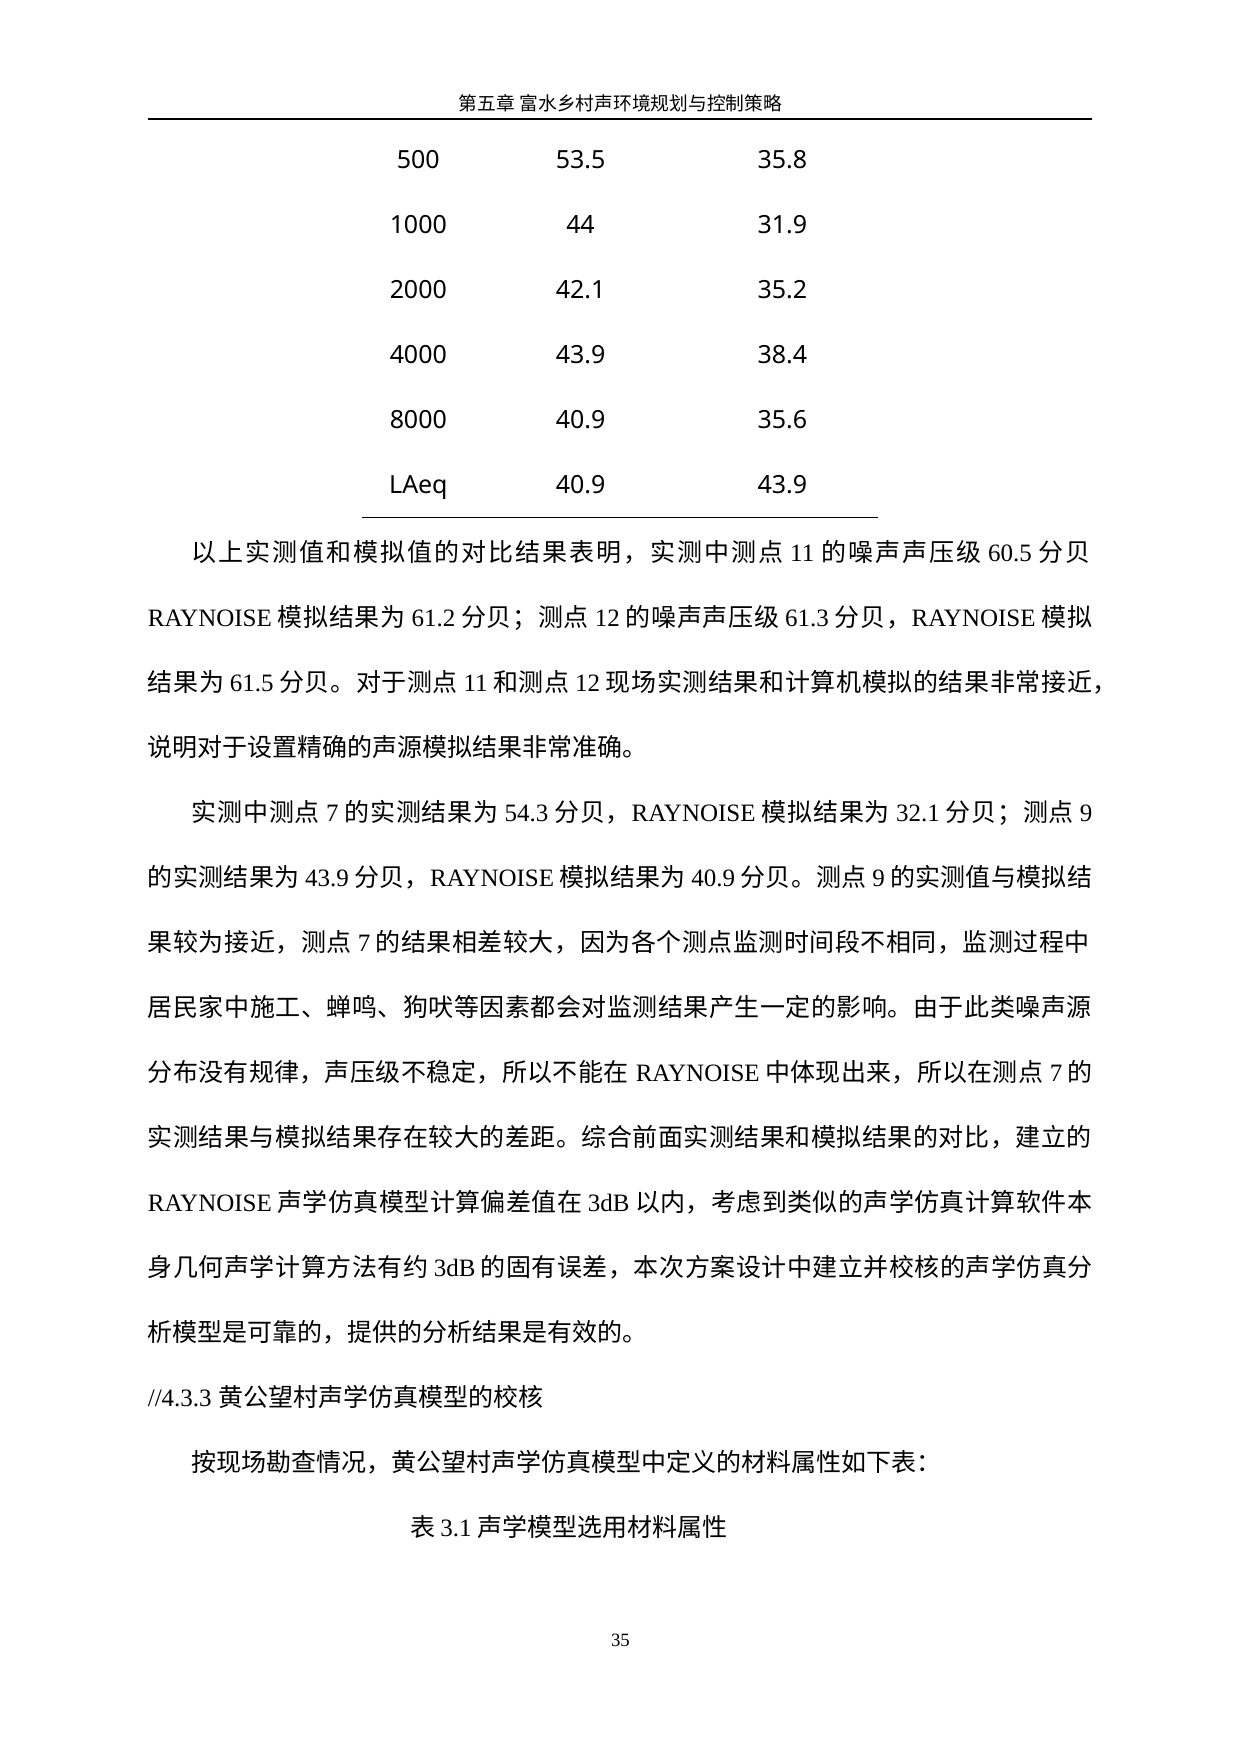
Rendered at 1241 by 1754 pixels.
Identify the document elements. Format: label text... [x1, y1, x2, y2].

table_cell 43.9 [474, 322, 686, 387]
table_cell 35.8 [686, 127, 878, 192]
table_cell 31.9 [686, 192, 878, 257]
table_cell 42.1 [474, 257, 686, 322]
table_cell 38.4 [686, 322, 878, 387]
table_cell 8000 [362, 387, 474, 452]
text //4.3.3 黄公望村声学仿真模型的校核 [148, 1363, 1092, 1428]
text 实测中测点7的实测结果为54.3分贝，RAYNOISE模拟结果为32.1分贝；测点9的实测结果为43.9分贝，RAYNOISE模拟结果为40.9分贝。测点9的实测值与模拟结果较为接近，测点7的结果相差较大，因为各个测点监测时间段不相同，监测过程中居民家中施工、蝉鸣、狗吠等因素都会对监测结果产生一定的影响。由于此类噪声源分布没有规律，声压级不稳定，所以不能在RAYNOISE中体现出来，所以在测点7的实测结果与模拟结果存在较大的差距。综合前面实测结果和模拟结果的对比，建立的RAYNOISE声学仿真模型计算偏差值在3dB以内，考虑到类似的声学仿真计算软件本身几何声学计算方法有约3dB的固有误差，本次方案设计中建立并校核的声学仿真分析模型是可靠的，提供的分析结果是有效的。 [148, 778, 1092, 1363]
table_cell LAeq [362, 452, 474, 517]
table_cell 35.2 [686, 257, 878, 322]
text 表3.1 声学模型选用材料属性 [366, 1493, 1092, 1558]
table_cell 43.9 [686, 452, 878, 517]
text 按现场勘查情况，黄公望村声学仿真模型中定义的材料属性如下表： [148, 1428, 1092, 1493]
table_cell 500 [362, 127, 474, 192]
table_cell 35.6 [686, 387, 878, 452]
text 以上实测值和模拟值的对比结果表明，实测中测点11的噪声声压级60.5分贝，RAYNOISE模拟结果为61.2分贝；测点12的噪声声压级61.3分贝，RAYNOISE模拟结果为61.5分贝。对于测点11和测点12现场实测结果和计算机模拟的结果非常接近，说明对于设置精确的声源模拟结果非常准确。 [148, 518, 1092, 778]
table_cell 4000 [362, 322, 474, 387]
table_cell 2000 [362, 257, 474, 322]
table_cell 53.5 [474, 127, 686, 192]
table_cell 1000 [362, 192, 474, 257]
table_cell 40.9 [474, 452, 686, 517]
table_cell 40.9 [474, 387, 686, 452]
table_cell 44 [474, 192, 686, 257]
